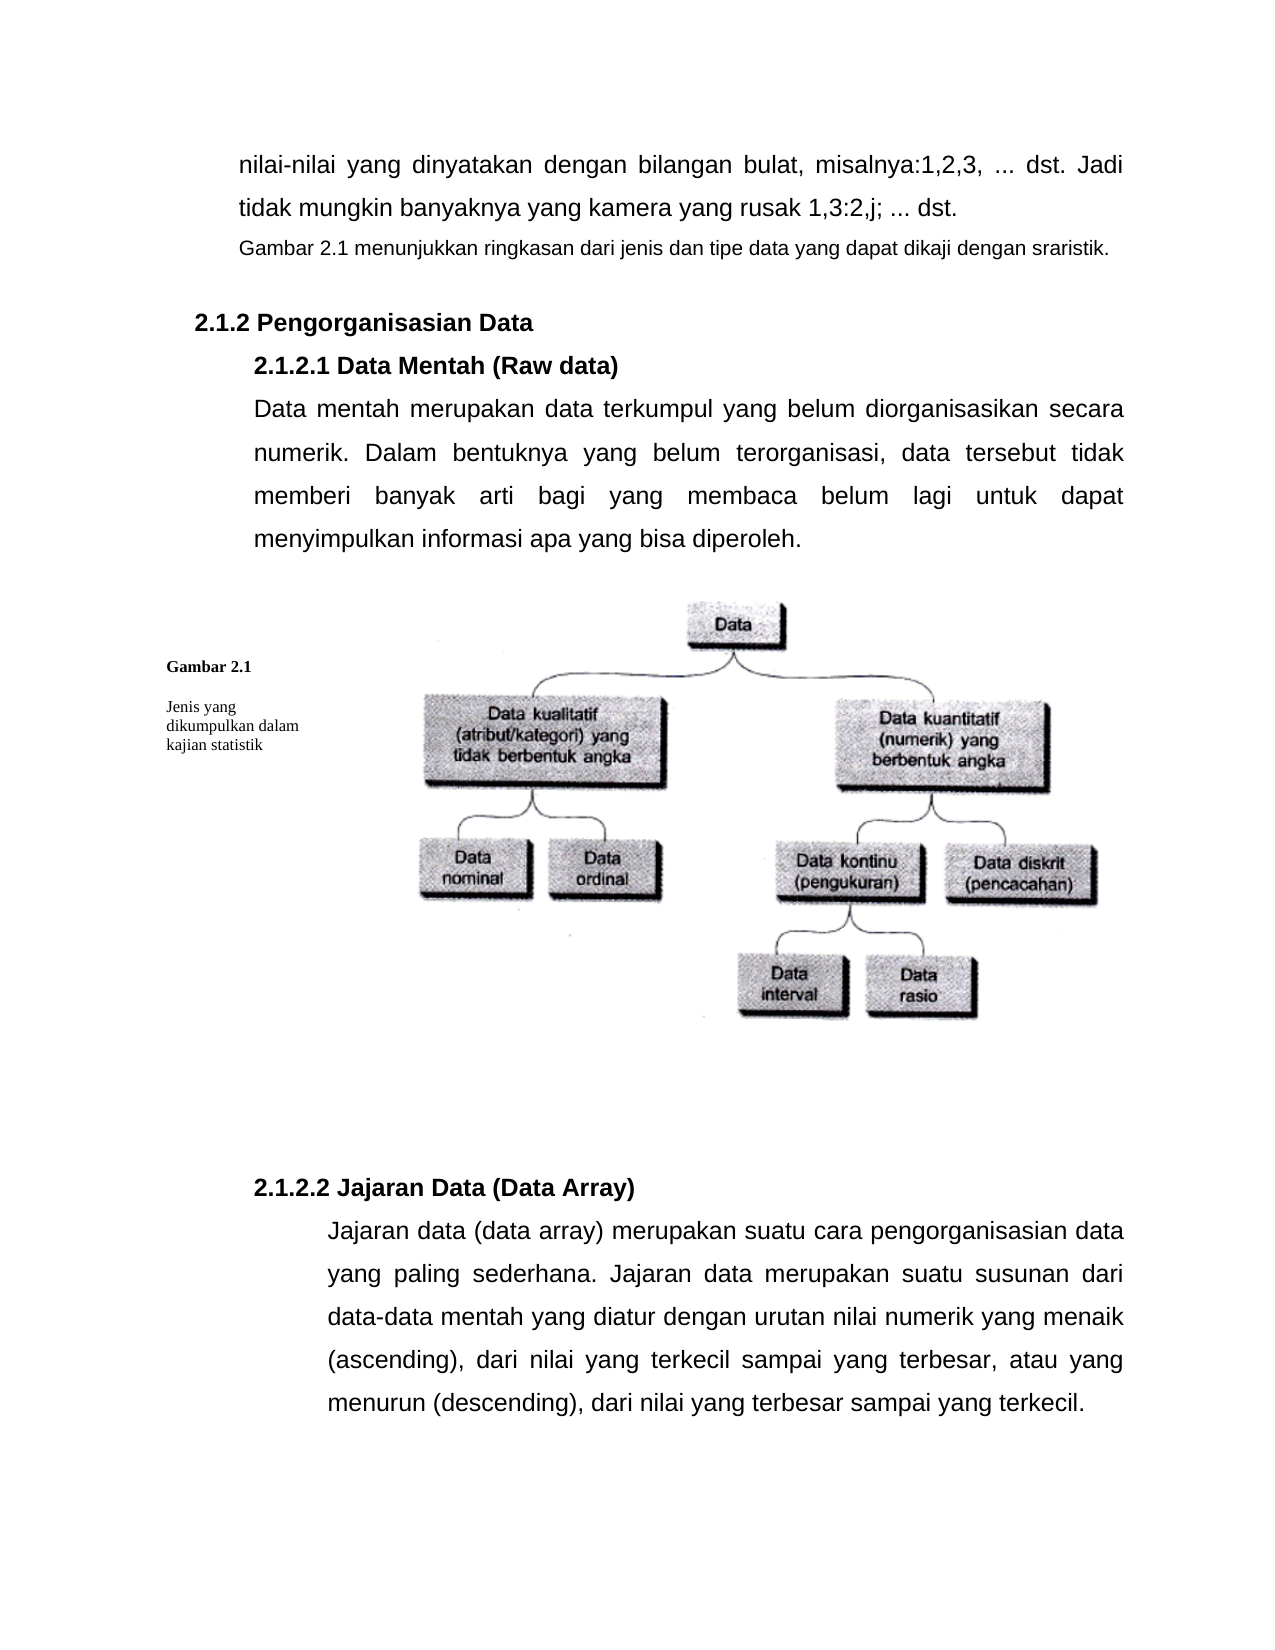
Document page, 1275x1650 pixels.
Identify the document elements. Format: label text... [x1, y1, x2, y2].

text Gambar 2.1 menunjukkan ringkasan dari jenis dan tipe data yang dapat dikaji dengan sraristik. [239, 236, 1125, 260]
text Data mentah merupakan data terkumpul yang belum diorganisasikan secara numerik. Dalam bentuknya yang belum terorganisasi, data tersebut tidak memberi banyak arti bagi yang membaca belum lagi untuk dapat menyimpulkan informasi apa yang bisa diperoleh. [253, 394, 1125, 552]
text 2.1.2 Pengorganisasian Data [194, 308, 1125, 337]
text Jajaran data (data array) merupakan suatu cara pengorganisasian data yang paling sederhana. Jajaran data merupakan suatu susunan dari data-data mentah yang diatur dengan urutan nilai numerik yang menaik (ascending), dari nilai yang terkecil sampai yang terbesar, atau yang menurun (descending), dari nilai yang terbesar sampai yang terkecil. [327, 1216, 1125, 1417]
text 2.1.2.1 Data Mentah (Raw data) [253, 351, 1125, 380]
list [201, 150, 1125, 222]
text 2.1.2.2 Jajaran Data (Data Array) [253, 1173, 1125, 1202]
